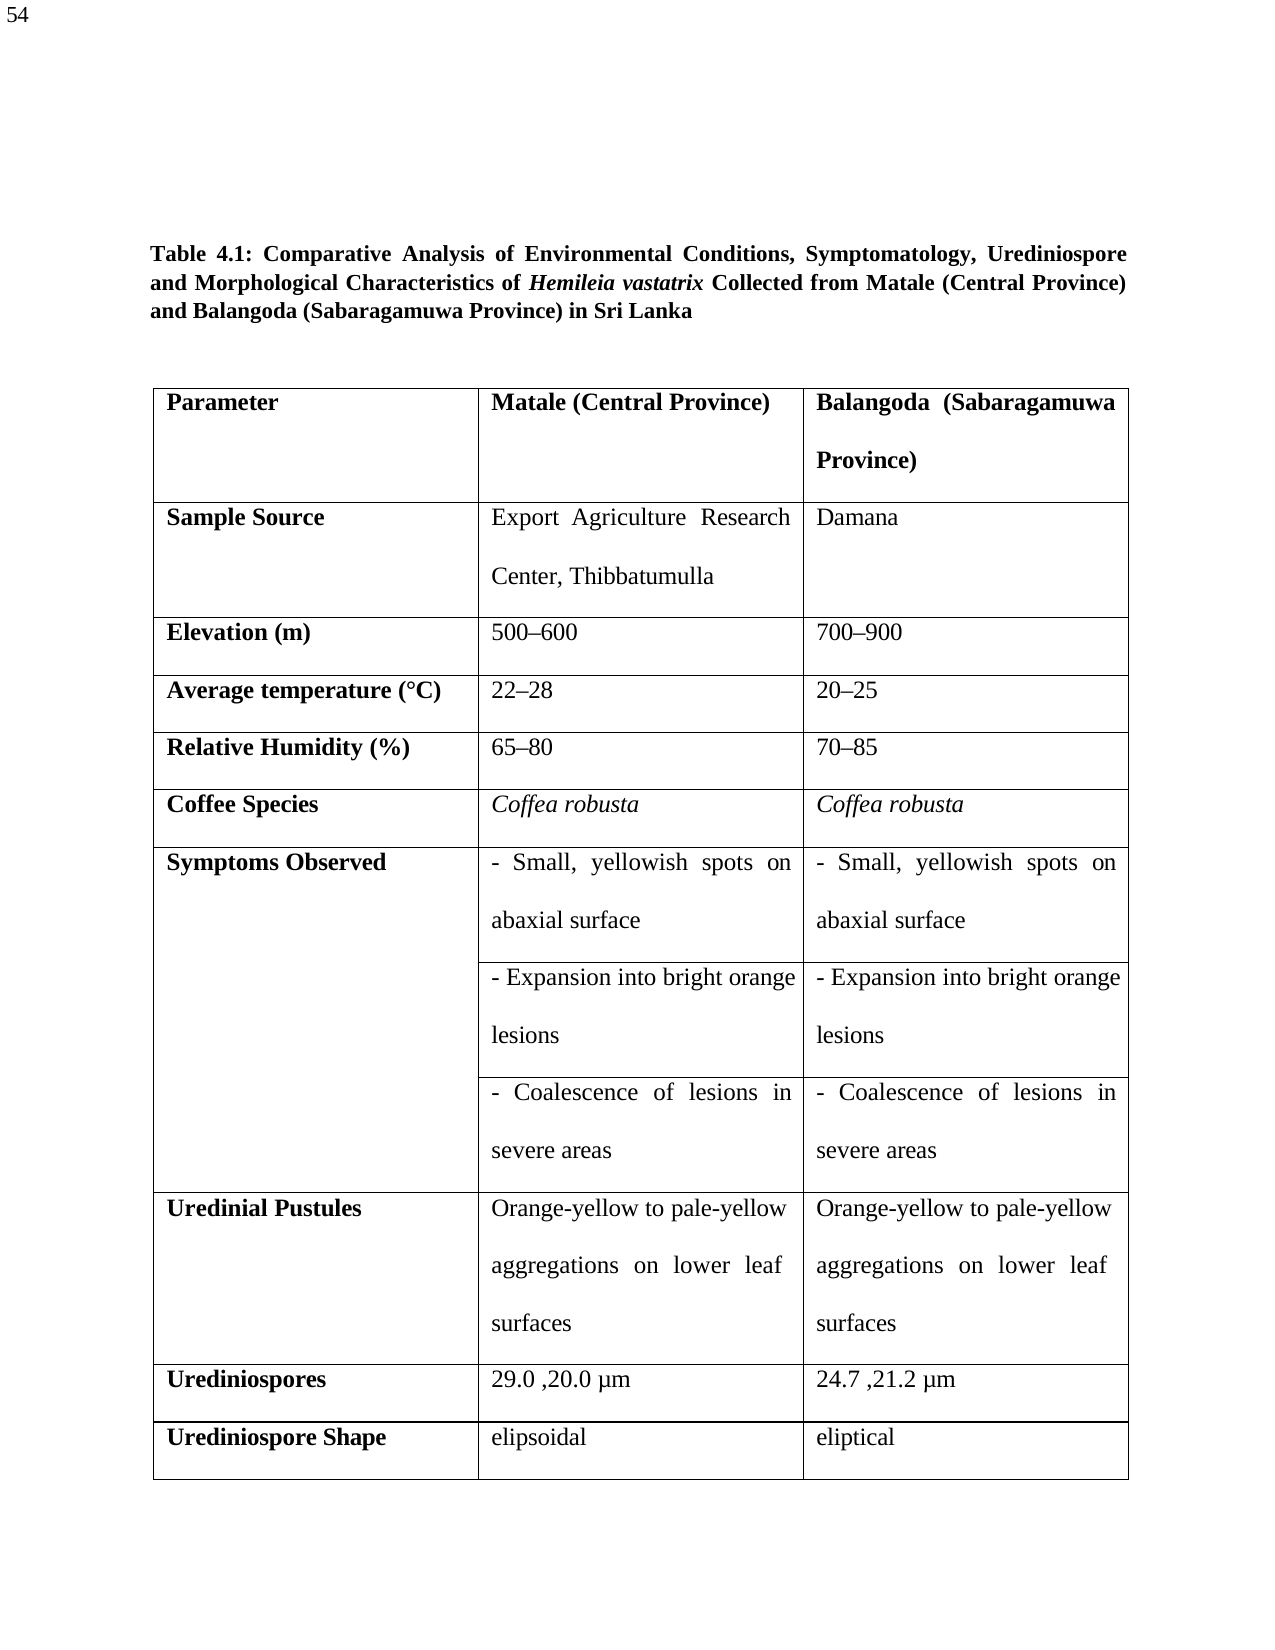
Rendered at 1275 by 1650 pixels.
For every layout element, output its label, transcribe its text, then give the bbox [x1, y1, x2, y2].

table_cell 22–28 [479, 676, 803, 732]
table_cell 65–80 [479, 733, 803, 789]
text Table 4.1: Comparative Analysis of Environmental Conditions, Symptomatology, Urediniospore and Morphological Characteristics of Hemileia vastatrix Collected from Matale (Central Province) and Balangoda (Sabaragamuwa Province) in Sri Lanka [150, 240, 1127, 324]
table_cell Damana [804, 503, 1128, 617]
table_cell Urediniospores [154, 1365, 478, 1421]
table_cell - Expansion into bright orange lesions [479, 963, 803, 1077]
table_cell 24.7 ,21.2 µm [804, 1365, 1128, 1421]
table_cell elipsoidal [479, 1423, 803, 1479]
table_header Balangoda (Sabaragamuwa Province) [804, 389, 1128, 502]
table_cell Relative Humidity (%) [154, 733, 478, 789]
table_cell Sample Source [154, 503, 478, 617]
table_header Parameter [154, 389, 478, 502]
table_cell Average temperature (°C) [154, 676, 478, 732]
table_cell - Coalescence of lesions in severe areas [804, 1078, 1128, 1192]
table_header Matale (Central Province) [479, 389, 803, 502]
table_cell 500–600 [479, 618, 803, 675]
table_cell eliptical [804, 1423, 1128, 1479]
table_cell Uredinial Pustules [154, 1193, 478, 1364]
table_cell Symptoms Observed [154, 848, 478, 1192]
table_cell 70–85 [804, 733, 1128, 789]
table_cell 20–25 [804, 676, 1128, 732]
table_cell Orange-yellow to pale-yellow aggregations on lower leaf surfaces [804, 1193, 1128, 1364]
table_cell Export Agriculture Research Center, Thibbatumulla [479, 503, 803, 617]
table_cell - Coalescence of lesions in severe areas [479, 1078, 803, 1192]
table_cell 29.0 ,20.0 µm [479, 1365, 803, 1421]
table_cell - Small, yellowish spots on abaxial surface [804, 848, 1128, 962]
table_cell Coffea robusta [479, 790, 803, 847]
table_cell Urediniospore Shape [154, 1423, 478, 1479]
table_cell Elevation (m) [154, 618, 478, 675]
table_cell - Small, yellowish spots on abaxial surface [479, 848, 803, 962]
table_cell - Expansion into bright orange lesions [804, 963, 1128, 1077]
table_cell 700–900 [804, 618, 1128, 675]
table_cell Coffee Species [154, 790, 478, 847]
table_cell Coffea robusta [804, 790, 1128, 847]
table_cell Orange-yellow to pale-yellow aggregations on lower leaf surfaces [479, 1193, 803, 1364]
